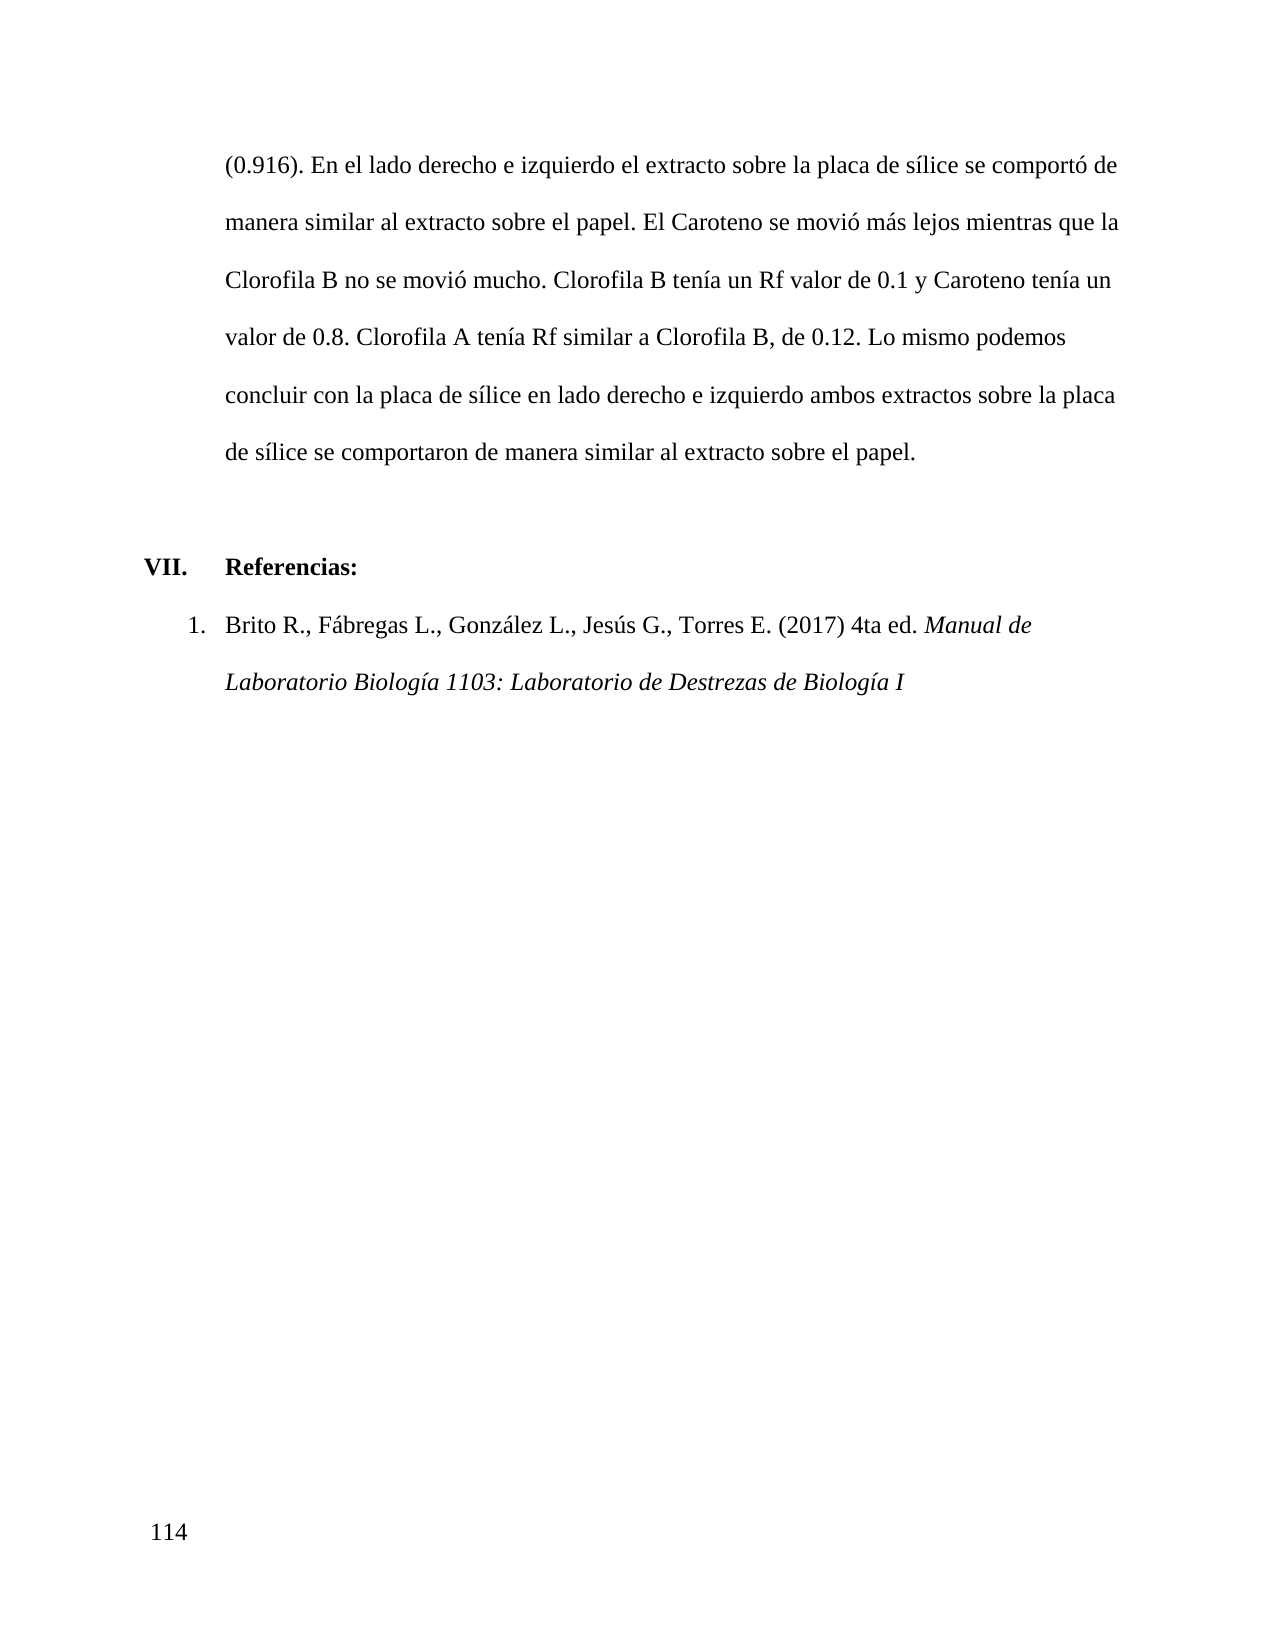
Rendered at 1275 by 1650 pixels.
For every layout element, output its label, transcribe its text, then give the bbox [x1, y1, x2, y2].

list Referencias: [187, 552, 1125, 581]
list Brito R., Fábregas L., González L., Jesús G., Torres E. (2017) 4ta ed. Manual de Laboratorio Biología 1103: Laboratorio de Destrezas de Biología I [187, 610, 1125, 696]
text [225, 150, 1125, 466]
